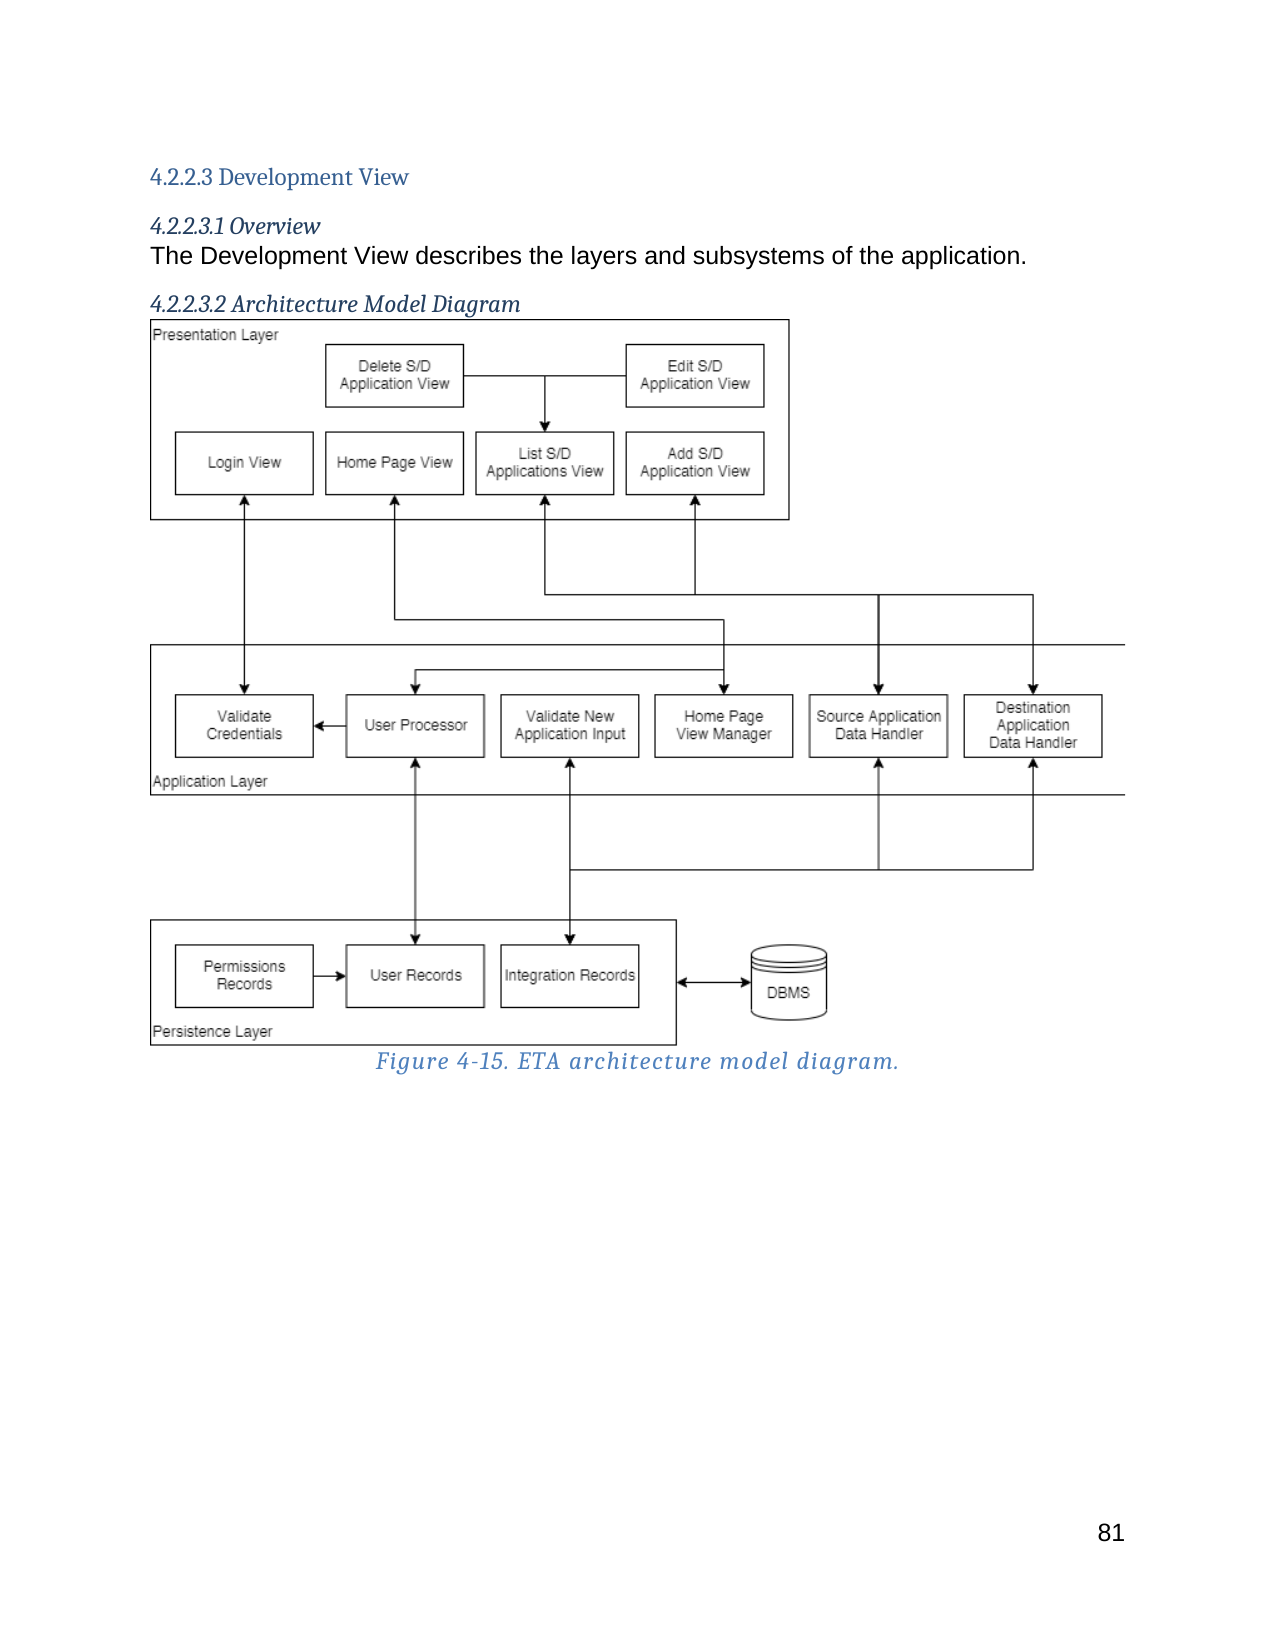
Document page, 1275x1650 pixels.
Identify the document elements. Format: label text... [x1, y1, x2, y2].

picture [150, 319, 1125, 1047]
subtitle 4.2.2.3 Development View [150, 162, 1125, 191]
subtitle 4.2.2.3.1 Overview [150, 212, 1125, 241]
table_cell Figure 4-15. ETA architecture model diagram. [150, 1047, 1125, 1076]
subtitle 4.2.2.3.2 Architecture Model Diagram [150, 290, 1125, 319]
text The Development View describes the layers and subsystems of the application. [150, 241, 1125, 269]
